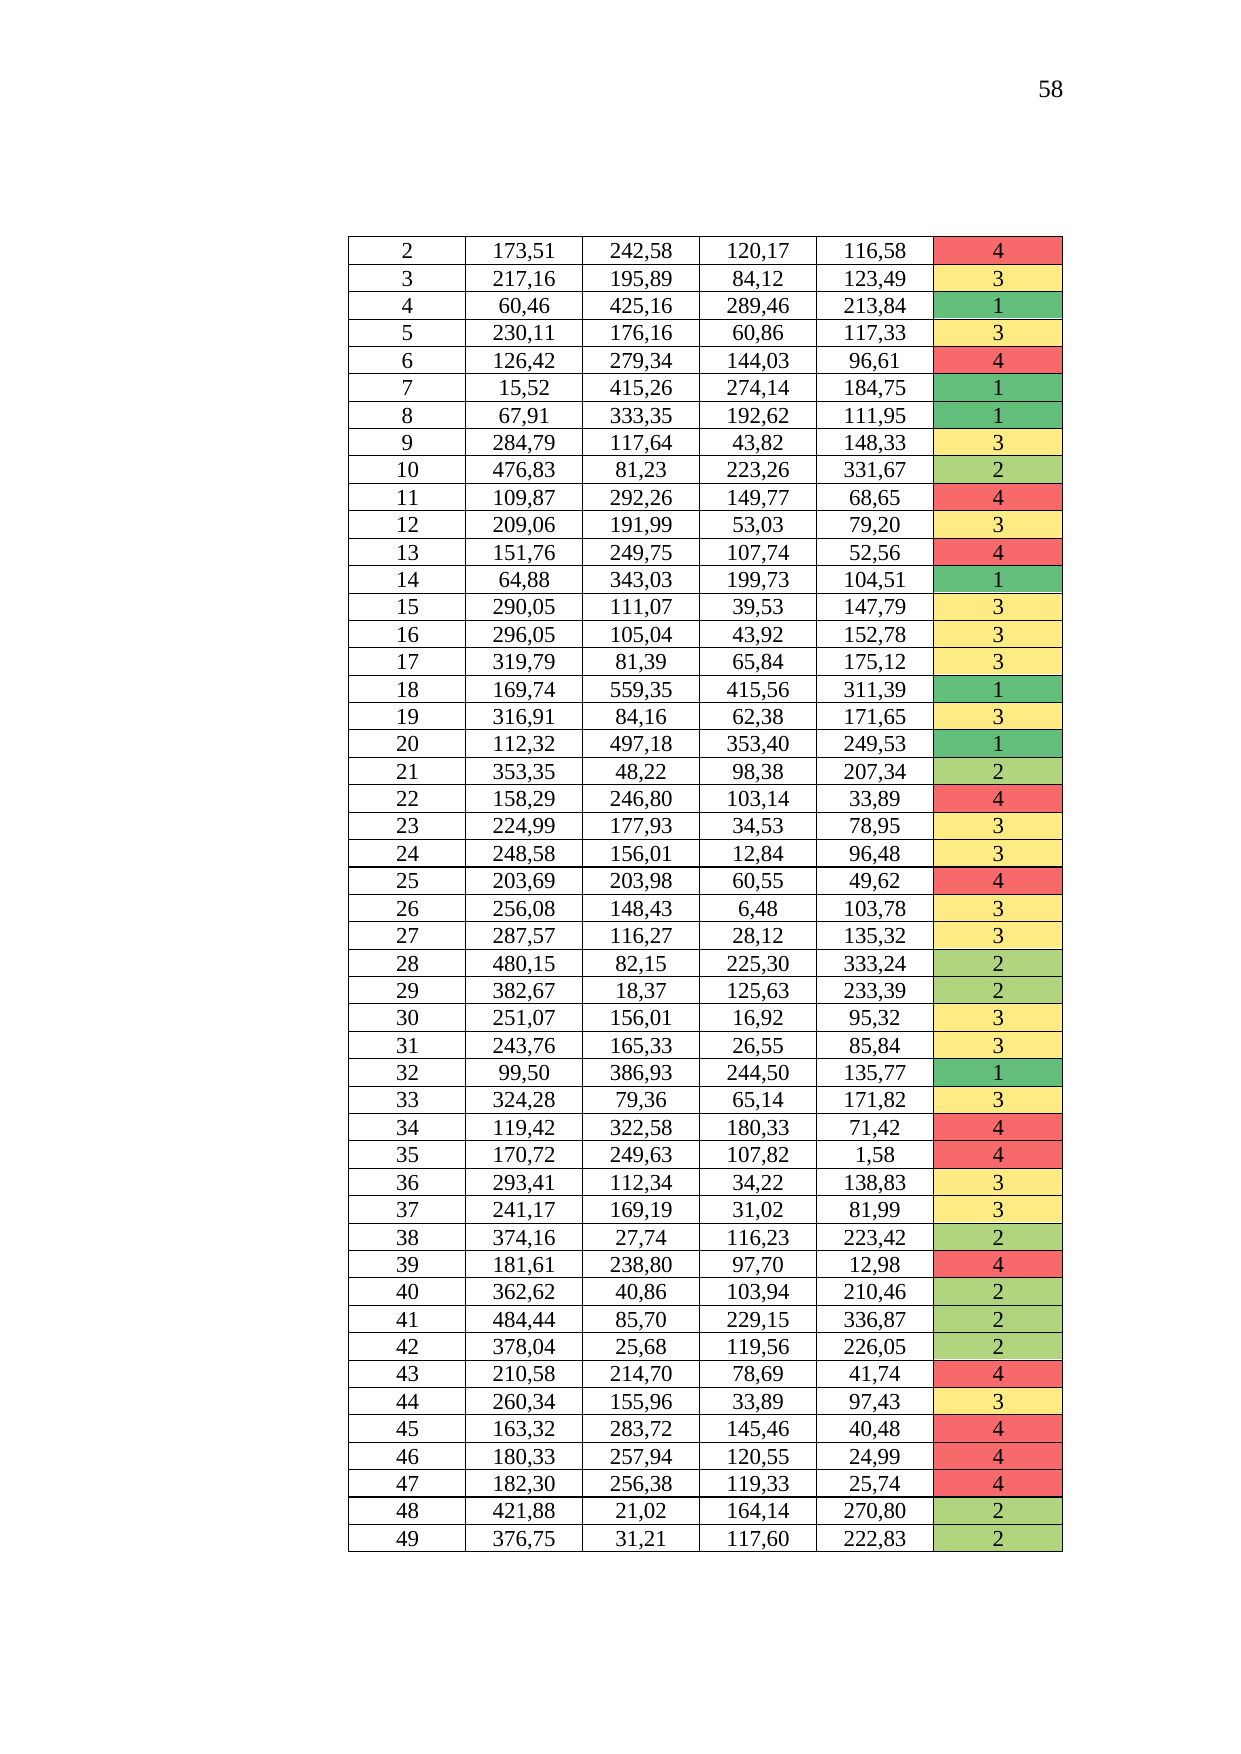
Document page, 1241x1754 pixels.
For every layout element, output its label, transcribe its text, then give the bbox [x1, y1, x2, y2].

table_cell 243,76 [466, 1032, 582, 1058]
table_cell 223,26 [700, 456, 816, 483]
table_cell 78,69 [700, 1361, 816, 1387]
table_cell 120,55 [700, 1443, 816, 1469]
table_cell 85,70 [583, 1306, 699, 1332]
table_cell 42 [349, 1333, 465, 1359]
table_cell 3 [934, 703, 1062, 729]
table_cell 274,14 [700, 374, 816, 401]
table_cell 484,44 [466, 1306, 582, 1332]
table_cell 3 [934, 840, 1062, 866]
table_cell 242,58 [583, 237, 699, 264]
table_cell 316,91 [466, 703, 582, 729]
table_cell 96,61 [817, 347, 933, 373]
table_cell 3 [934, 1087, 1062, 1113]
table_cell 126,42 [466, 347, 582, 373]
table_cell 39 [349, 1251, 465, 1277]
table_cell 3 [934, 1032, 1062, 1058]
table_cell 81,99 [817, 1196, 933, 1222]
table_cell 223,42 [817, 1224, 933, 1250]
table_cell 6,48 [700, 895, 816, 921]
table_cell 41 [349, 1306, 465, 1332]
table_cell 135,77 [817, 1059, 933, 1086]
table_cell 257,94 [583, 1443, 699, 1469]
table_cell 11 [349, 484, 465, 510]
table_cell 3 [934, 922, 1062, 948]
table_cell 2 [934, 1333, 1062, 1359]
table_cell 111,07 [583, 594, 699, 620]
table_cell 15,52 [466, 374, 582, 401]
table_cell 97,43 [817, 1388, 933, 1414]
table_cell 49,62 [817, 868, 933, 894]
table_cell 52,56 [817, 539, 933, 565]
table_cell 34 [349, 1114, 465, 1140]
table_cell 164,14 [700, 1498, 816, 1524]
table_cell 7 [349, 374, 465, 401]
table_cell 105,04 [583, 621, 699, 647]
table_cell 287,57 [466, 922, 582, 948]
table_cell 191,99 [583, 511, 699, 538]
table_cell 4 [934, 1470, 1062, 1496]
table_cell 169,74 [466, 676, 582, 702]
table_cell 217,16 [466, 265, 582, 291]
table_cell 3 [934, 594, 1062, 620]
table_cell 48 [349, 1498, 465, 1524]
table_cell 37 [349, 1196, 465, 1222]
table_cell 319,79 [466, 648, 582, 674]
table_cell 3 [934, 320, 1062, 346]
table_cell 99,50 [466, 1059, 582, 1086]
table_cell 180,33 [700, 1114, 816, 1140]
table_cell 9 [349, 429, 465, 455]
table_cell 79,20 [817, 511, 933, 538]
table_cell 3 [934, 1196, 1062, 1222]
table_cell 176,16 [583, 320, 699, 346]
table_cell 43,92 [700, 621, 816, 647]
table_cell 41,74 [817, 1361, 933, 1387]
table_cell 1 [934, 402, 1062, 428]
table_cell 33 [349, 1087, 465, 1113]
table_cell 112,32 [466, 730, 582, 757]
table_cell 12 [349, 511, 465, 538]
table_cell 117,64 [583, 429, 699, 455]
table_cell 4 [349, 292, 465, 318]
table_cell 85,84 [817, 1032, 933, 1058]
table_cell 333,35 [583, 402, 699, 428]
table_cell 152,78 [817, 621, 933, 647]
table_cell 382,67 [466, 977, 582, 1003]
table_cell 2 [934, 758, 1062, 784]
table_cell 103,78 [817, 895, 933, 921]
table_cell 23 [349, 813, 465, 839]
table_cell 249,75 [583, 539, 699, 565]
table_cell 18 [349, 676, 465, 702]
table_cell 203,69 [466, 868, 582, 894]
table_cell 98,38 [700, 758, 816, 784]
table_cell 343,03 [583, 566, 699, 592]
table_cell 2 [934, 1306, 1062, 1332]
table_cell 65,14 [700, 1087, 816, 1113]
table_cell 26,55 [700, 1032, 816, 1058]
table_cell 96,48 [817, 840, 933, 866]
table_cell 1 [934, 374, 1062, 401]
table_cell 284,79 [466, 429, 582, 455]
table_cell 4 [934, 347, 1062, 373]
table_cell 1 [934, 730, 1062, 757]
table_cell 31 [349, 1032, 465, 1058]
table_cell 28 [349, 950, 465, 976]
table_cell 2 [934, 950, 1062, 976]
table_cell 203,98 [583, 868, 699, 894]
table_cell 170,72 [466, 1141, 582, 1168]
table_cell 192,62 [700, 402, 816, 428]
table_cell 3 [349, 265, 465, 291]
table_cell 3 [934, 621, 1062, 647]
table_cell 39,53 [700, 594, 816, 620]
table_cell 25,74 [817, 1470, 933, 1496]
table_cell 226,05 [817, 1333, 933, 1359]
table_cell 353,40 [700, 730, 816, 757]
table_cell 32 [349, 1059, 465, 1086]
table_cell 84,12 [700, 265, 816, 291]
table_cell 33,89 [817, 785, 933, 812]
table_cell 12,84 [700, 840, 816, 866]
table_cell 2 [934, 1498, 1062, 1524]
table_cell 148,43 [583, 895, 699, 921]
table_cell 163,32 [466, 1415, 582, 1442]
table_cell 148,33 [817, 429, 933, 455]
table_cell 65,84 [700, 648, 816, 674]
table_cell 60,86 [700, 320, 816, 346]
table_cell 1 [934, 1059, 1062, 1086]
table_cell 135,32 [817, 922, 933, 948]
table_cell 119,33 [700, 1470, 816, 1496]
table_cell 3 [934, 648, 1062, 674]
table_cell 147,79 [817, 594, 933, 620]
table_cell 156,01 [583, 1004, 699, 1031]
table_cell 4 [934, 868, 1062, 894]
table_cell 177,93 [583, 813, 699, 839]
table_cell 559,35 [583, 676, 699, 702]
table_cell 116,58 [817, 237, 933, 264]
table_cell 20 [349, 730, 465, 757]
table_cell 2 [934, 456, 1062, 483]
table_cell 376,75 [466, 1525, 582, 1551]
table_cell 289,46 [700, 292, 816, 318]
table_cell 2 [934, 977, 1062, 1003]
table_cell 4 [934, 237, 1062, 264]
table_cell 182,30 [466, 1470, 582, 1496]
table_cell 19 [349, 703, 465, 729]
table_cell 82,15 [583, 950, 699, 976]
table_cell 43,82 [700, 429, 816, 455]
table_cell 224,99 [466, 813, 582, 839]
table_cell 195,89 [583, 265, 699, 291]
table_cell 171,82 [817, 1087, 933, 1113]
table_cell 1,58 [817, 1141, 933, 1168]
table_cell 17 [349, 648, 465, 674]
table_cell 425,16 [583, 292, 699, 318]
table_cell 296,05 [466, 621, 582, 647]
table_cell 248,58 [466, 840, 582, 866]
table_cell 214,70 [583, 1361, 699, 1387]
table_cell 3 [934, 511, 1062, 538]
table_cell 251,07 [466, 1004, 582, 1031]
table_cell 53,03 [700, 511, 816, 538]
table_cell 331,67 [817, 456, 933, 483]
table_cell 180,33 [466, 1443, 582, 1469]
table_cell 68,65 [817, 484, 933, 510]
table_cell 103,94 [700, 1278, 816, 1305]
table_cell 25 [349, 868, 465, 894]
table_cell 229,15 [700, 1306, 816, 1332]
table_cell 199,73 [700, 566, 816, 592]
table_cell 156,01 [583, 840, 699, 866]
table_cell 4 [934, 539, 1062, 565]
table_cell 3 [934, 1388, 1062, 1414]
table_cell 33,89 [700, 1388, 816, 1414]
table_cell 2 [934, 1525, 1062, 1551]
table_cell 2 [349, 237, 465, 264]
table_cell 21 [349, 758, 465, 784]
table_cell 120,17 [700, 237, 816, 264]
table_cell 116,27 [583, 922, 699, 948]
table_cell 158,29 [466, 785, 582, 812]
table_cell 3 [934, 429, 1062, 455]
table_cell 35 [349, 1141, 465, 1168]
table_cell 2 [934, 1278, 1062, 1305]
table_cell 210,46 [817, 1278, 933, 1305]
table_cell 109,87 [466, 484, 582, 510]
table_cell 145,46 [700, 1415, 816, 1442]
table_cell 31,21 [583, 1525, 699, 1551]
table_cell 1 [934, 676, 1062, 702]
table_cell 256,08 [466, 895, 582, 921]
table_cell 125,63 [700, 977, 816, 1003]
table_cell 79,36 [583, 1087, 699, 1113]
table_cell 116,23 [700, 1224, 816, 1250]
table_cell 415,56 [700, 676, 816, 702]
table_cell 169,19 [583, 1196, 699, 1222]
table_cell 415,26 [583, 374, 699, 401]
table_cell 31,02 [700, 1196, 816, 1222]
table_cell 40,48 [817, 1415, 933, 1442]
table_cell 209,06 [466, 511, 582, 538]
table_cell 16 [349, 621, 465, 647]
table_cell 30 [349, 1004, 465, 1031]
table_cell 138,83 [817, 1169, 933, 1195]
table_cell 24 [349, 840, 465, 866]
table_cell 81,23 [583, 456, 699, 483]
table_cell 4 [934, 1361, 1062, 1387]
table_cell 78,95 [817, 813, 933, 839]
table_cell 230,11 [466, 320, 582, 346]
table_cell 64,88 [466, 566, 582, 592]
table_cell 4 [934, 1415, 1062, 1442]
table_cell 3 [934, 265, 1062, 291]
table_cell 149,77 [700, 484, 816, 510]
table_cell 12,98 [817, 1251, 933, 1277]
table_cell 336,87 [817, 1306, 933, 1332]
table_cell 107,82 [700, 1141, 816, 1168]
table_cell 4 [934, 1443, 1062, 1469]
table_cell 40 [349, 1278, 465, 1305]
table_cell 119,42 [466, 1114, 582, 1140]
table_cell 24,99 [817, 1443, 933, 1469]
table_cell 34,22 [700, 1169, 816, 1195]
table_cell 97,70 [700, 1251, 816, 1277]
table_cell 283,72 [583, 1415, 699, 1442]
table_cell 112,34 [583, 1169, 699, 1195]
table_cell 3 [934, 813, 1062, 839]
table_cell 333,24 [817, 950, 933, 976]
table_cell 2 [934, 1224, 1062, 1250]
table_cell 107,74 [700, 539, 816, 565]
table_cell 95,32 [817, 1004, 933, 1031]
table_cell 244,50 [700, 1059, 816, 1086]
table_cell 40,86 [583, 1278, 699, 1305]
table_cell 353,35 [466, 758, 582, 784]
table_cell 225,30 [700, 950, 816, 976]
table_cell 270,80 [817, 1498, 933, 1524]
table_cell 222,83 [817, 1525, 933, 1551]
table_cell 117,33 [817, 320, 933, 346]
table_cell 104,51 [817, 566, 933, 592]
table_cell 123,49 [817, 265, 933, 291]
table_cell 241,17 [466, 1196, 582, 1222]
table_cell 46 [349, 1443, 465, 1469]
table_cell 119,56 [700, 1333, 816, 1359]
table_cell 279,34 [583, 347, 699, 373]
table_cell 3 [934, 1004, 1062, 1031]
table_cell 1 [934, 566, 1062, 592]
table_cell 71,42 [817, 1114, 933, 1140]
table_cell 27,74 [583, 1224, 699, 1250]
table_cell 171,65 [817, 703, 933, 729]
table_cell 22 [349, 785, 465, 812]
table_cell 4 [934, 1141, 1062, 1168]
table_cell 362,62 [466, 1278, 582, 1305]
table_cell 36 [349, 1169, 465, 1195]
table_cell 67,91 [466, 402, 582, 428]
table_cell 249,53 [817, 730, 933, 757]
table_cell 480,15 [466, 950, 582, 976]
table_cell 292,26 [583, 484, 699, 510]
table_cell 151,76 [466, 539, 582, 565]
table_cell 378,04 [466, 1333, 582, 1359]
table_cell 18,37 [583, 977, 699, 1003]
table_cell 5 [349, 320, 465, 346]
table_cell 260,34 [466, 1388, 582, 1414]
table_cell 421,88 [466, 1498, 582, 1524]
table_cell 47 [349, 1470, 465, 1496]
table_cell 181,61 [466, 1251, 582, 1277]
table_cell 62,38 [700, 703, 816, 729]
table_cell 210,58 [466, 1361, 582, 1387]
table_cell 165,33 [583, 1032, 699, 1058]
table_cell 476,83 [466, 456, 582, 483]
table_cell 60,46 [466, 292, 582, 318]
table_cell 184,75 [817, 374, 933, 401]
table_cell 16,92 [700, 1004, 816, 1031]
table_cell 246,80 [583, 785, 699, 812]
table_cell 21,02 [583, 1498, 699, 1524]
table_cell 386,93 [583, 1059, 699, 1086]
table_cell 34,53 [700, 813, 816, 839]
table_cell 497,18 [583, 730, 699, 757]
table_cell 3 [934, 1169, 1062, 1195]
table_cell 45 [349, 1415, 465, 1442]
table_cell 60,55 [700, 868, 816, 894]
table_cell 144,03 [700, 347, 816, 373]
table_cell 6 [349, 347, 465, 373]
table_cell 25,68 [583, 1333, 699, 1359]
table_cell 4 [934, 484, 1062, 510]
table_cell 1 [934, 292, 1062, 318]
table_cell 13 [349, 539, 465, 565]
table_cell 28,12 [700, 922, 816, 948]
table_cell 207,34 [817, 758, 933, 784]
table_cell 173,51 [466, 237, 582, 264]
table_cell 249,63 [583, 1141, 699, 1168]
table_cell 14 [349, 566, 465, 592]
table_cell 103,14 [700, 785, 816, 812]
table_cell 213,84 [817, 292, 933, 318]
table_cell 111,95 [817, 402, 933, 428]
table_cell 10 [349, 456, 465, 483]
table_cell 311,39 [817, 676, 933, 702]
table_cell 8 [349, 402, 465, 428]
table_cell 233,39 [817, 977, 933, 1003]
table_cell 3 [934, 895, 1062, 921]
table_cell 4 [934, 785, 1062, 812]
table_cell 256,38 [583, 1470, 699, 1496]
table_cell 4 [934, 1251, 1062, 1277]
table_cell 38 [349, 1224, 465, 1250]
table_cell 49 [349, 1525, 465, 1551]
table_cell 175,12 [817, 648, 933, 674]
table_cell 374,16 [466, 1224, 582, 1250]
table_cell 293,41 [466, 1169, 582, 1195]
table_cell 238,80 [583, 1251, 699, 1277]
table_cell 26 [349, 895, 465, 921]
table_cell 81,39 [583, 648, 699, 674]
table_cell 48,22 [583, 758, 699, 784]
table_cell 27 [349, 922, 465, 948]
table_cell 155,96 [583, 1388, 699, 1414]
table_cell 44 [349, 1388, 465, 1414]
table_cell 322,58 [583, 1114, 699, 1140]
table_cell 84,16 [583, 703, 699, 729]
table_cell 4 [934, 1114, 1062, 1140]
table_cell 43 [349, 1361, 465, 1387]
table_cell 15 [349, 594, 465, 620]
table_cell 29 [349, 977, 465, 1003]
table_cell 290,05 [466, 594, 582, 620]
table_cell 324,28 [466, 1087, 582, 1113]
table_cell 117,60 [700, 1525, 816, 1551]
